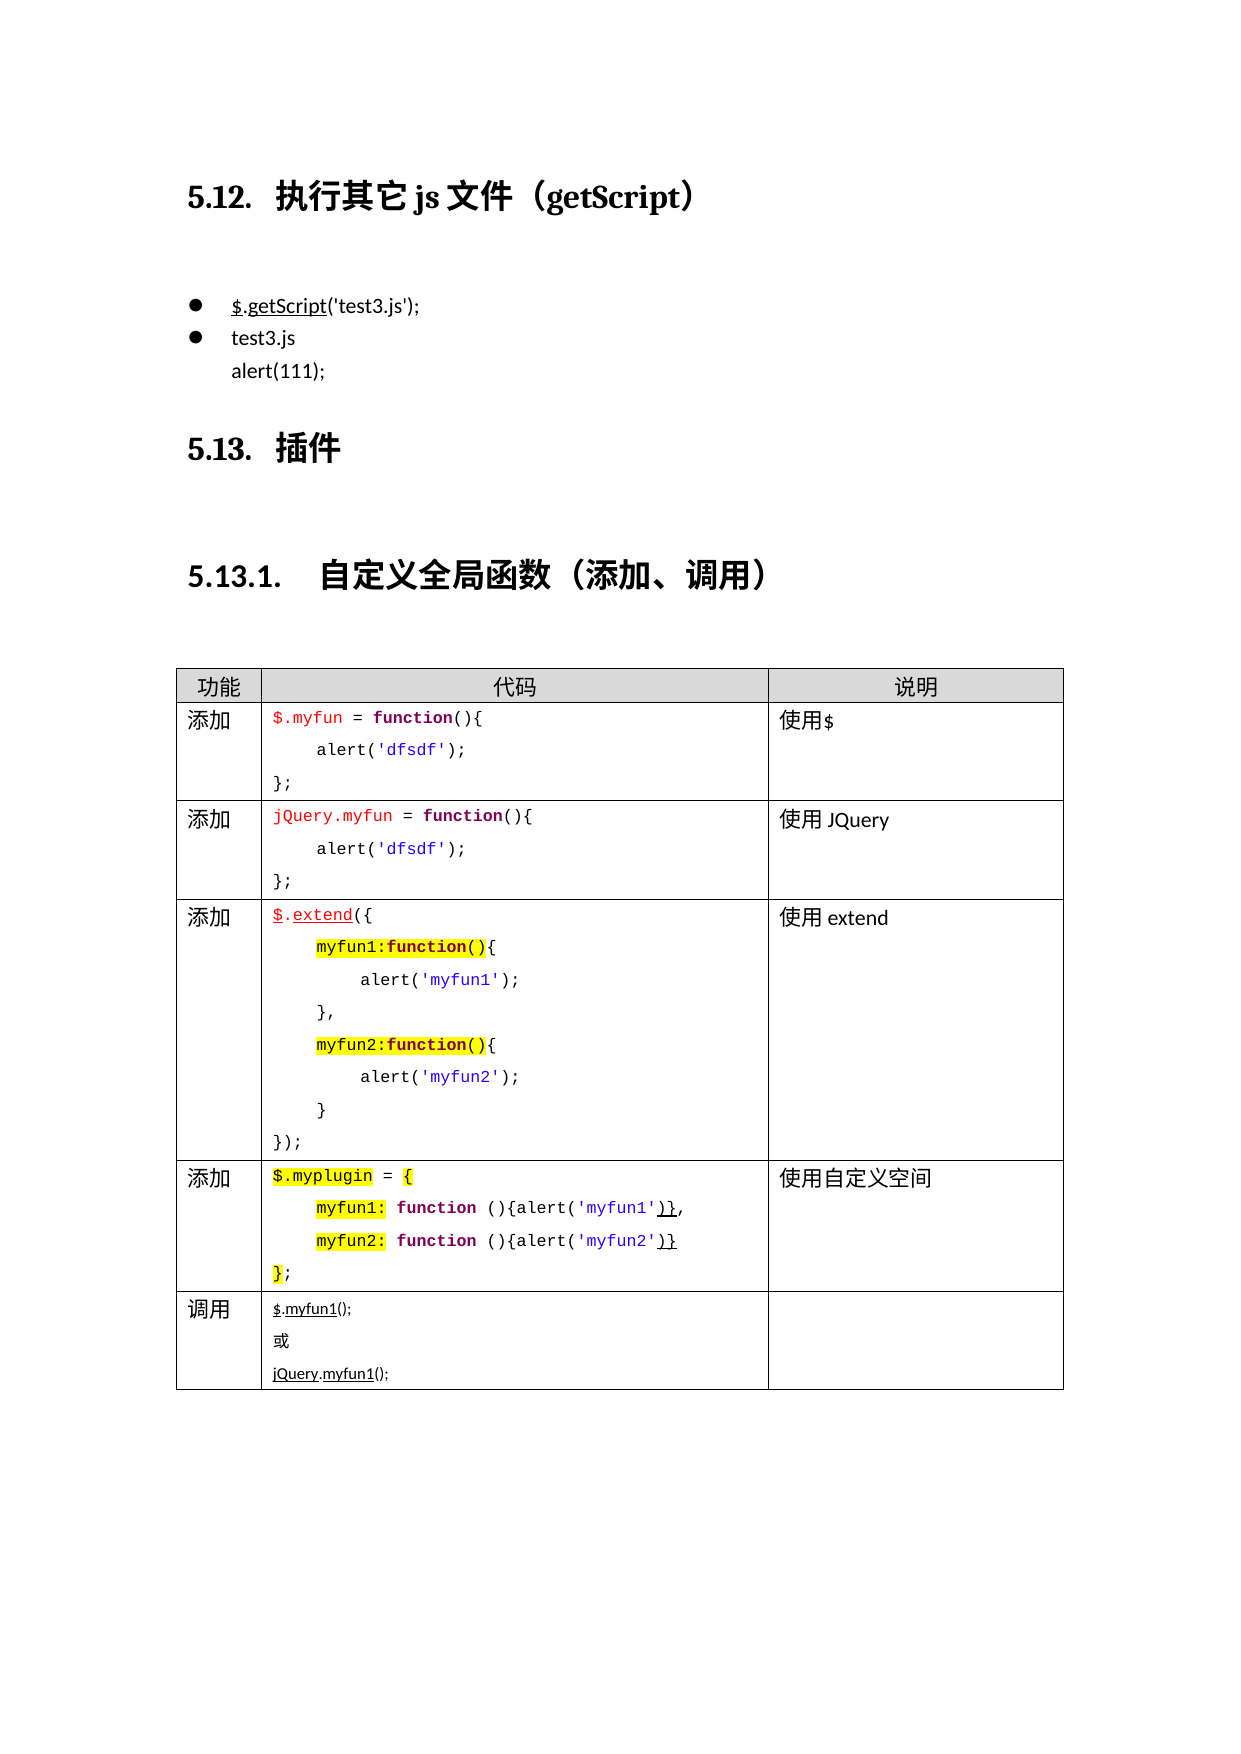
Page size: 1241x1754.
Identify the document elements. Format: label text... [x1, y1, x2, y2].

table_cell 使用$ [769, 703, 1063, 800]
table_cell jQuery.myfun = function(){ alert('dfsdf'); }; [262, 801, 768, 899]
table_cell $.myfun1(); 或 jQuery.myfun1(); [262, 1292, 768, 1389]
table_cell 添加 [177, 703, 261, 800]
subtitle 执行其它js文件（getScript） [187, 162, 1053, 227]
table_header 代码 [262, 669, 768, 702]
table_header 说明 [769, 669, 1063, 702]
table_cell $.myplugin = { myfun1: function (){alert('myfun1')}, myfun2: function (){alert('myfun2')} }; [262, 1161, 768, 1291]
list $.getScript('test3.js'); [187, 289, 1053, 322]
subtitle 自定义全局函数（添加、调用） [187, 541, 1053, 606]
table_cell 调用 [177, 1292, 261, 1389]
table_cell 使用extend [769, 900, 1063, 1160]
subtitle 插件 [187, 414, 1053, 479]
table_cell $.extend({ myfun1:function(){ alert('myfun1'); }, myfun2:function(){ alert('myfun2'); } }); [262, 900, 768, 1160]
table_cell 添加 [177, 801, 261, 899]
table_cell $.myfun = function(){ alert('dfsdf'); }; [262, 703, 768, 800]
table_cell 添加 [177, 900, 261, 1160]
table_cell [769, 1292, 1063, 1389]
text alert(111); [231, 354, 1053, 387]
table_header 功能 [177, 669, 261, 702]
table_cell 使用JQuery [769, 801, 1063, 899]
table_cell 添加 [177, 1161, 261, 1291]
table_cell 使用自定义空间 [769, 1161, 1063, 1291]
list test3.js [187, 322, 1053, 354]
